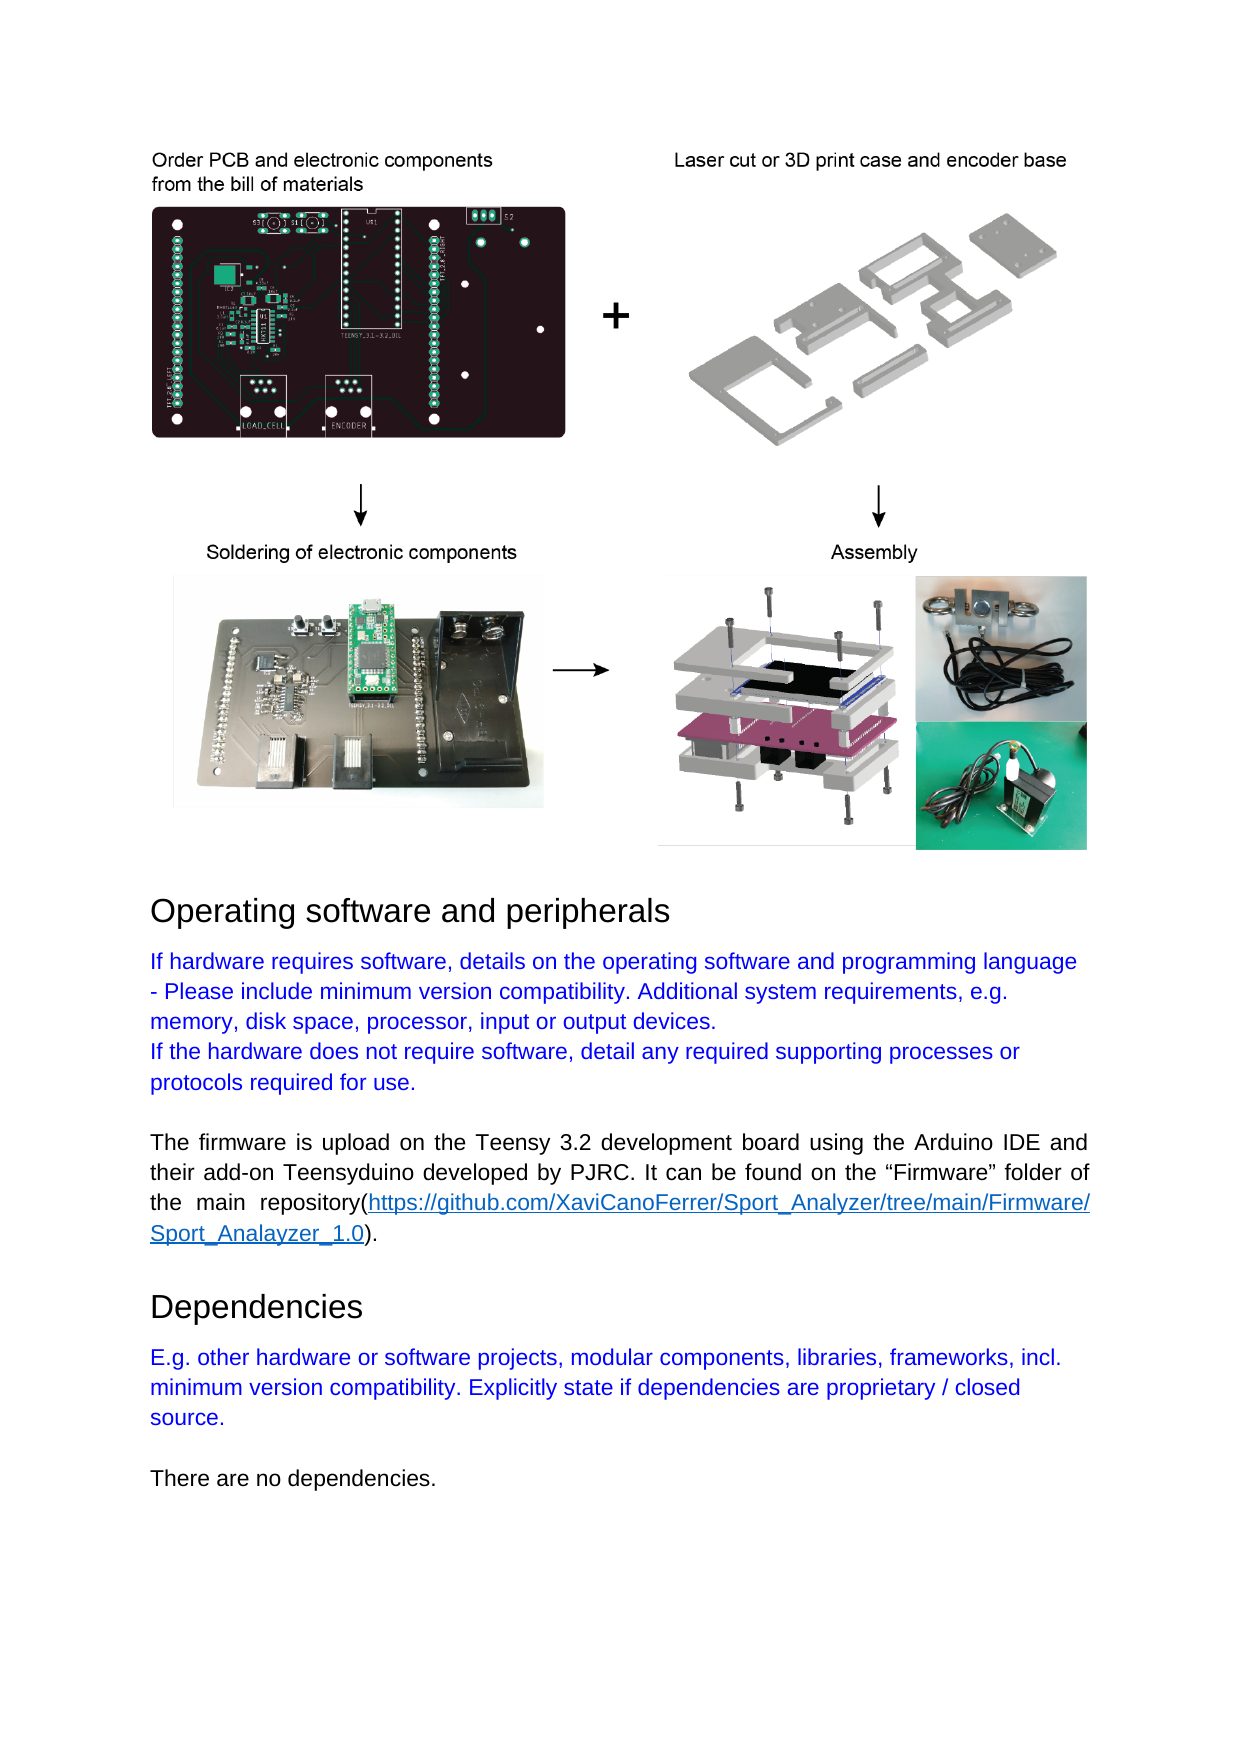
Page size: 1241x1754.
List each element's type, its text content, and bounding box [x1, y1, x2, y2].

text There are no dependencies. [150, 1465, 1090, 1491]
subtitle Operating software and peripherals [150, 891, 1090, 929]
subtitle Dependencies [150, 1287, 1090, 1326]
text If hardware requires software, details on the operating software and programming language - Please include minimum version compatibility. Additional system requirements, e.g. memory, disk space, processor, input or output devices. [150, 948, 1090, 1034]
text The firmware is upload on the Teensy 3.2 development board using the Arduino IDE and their add-on Teensyduino developed by PJRC. It can be found on the “Firmware” folder of the main repository(https://github.com/XaviCanoFerrer/Sport_Analyzer/tree/main/Firmware/Sport_Analayzer_1.0). [150, 1129, 1090, 1246]
text E.g. other hardware or software projects, modular components, libraries, frameworks, incl. minimum version compatibility. Explicitly state if dependencies are proprietary / closed source. [150, 1344, 1090, 1431]
text If the hardware does not require software, detail any required supporting processes or protocols required for use. [150, 1038, 1090, 1095]
picture [150, 150, 1090, 850]
